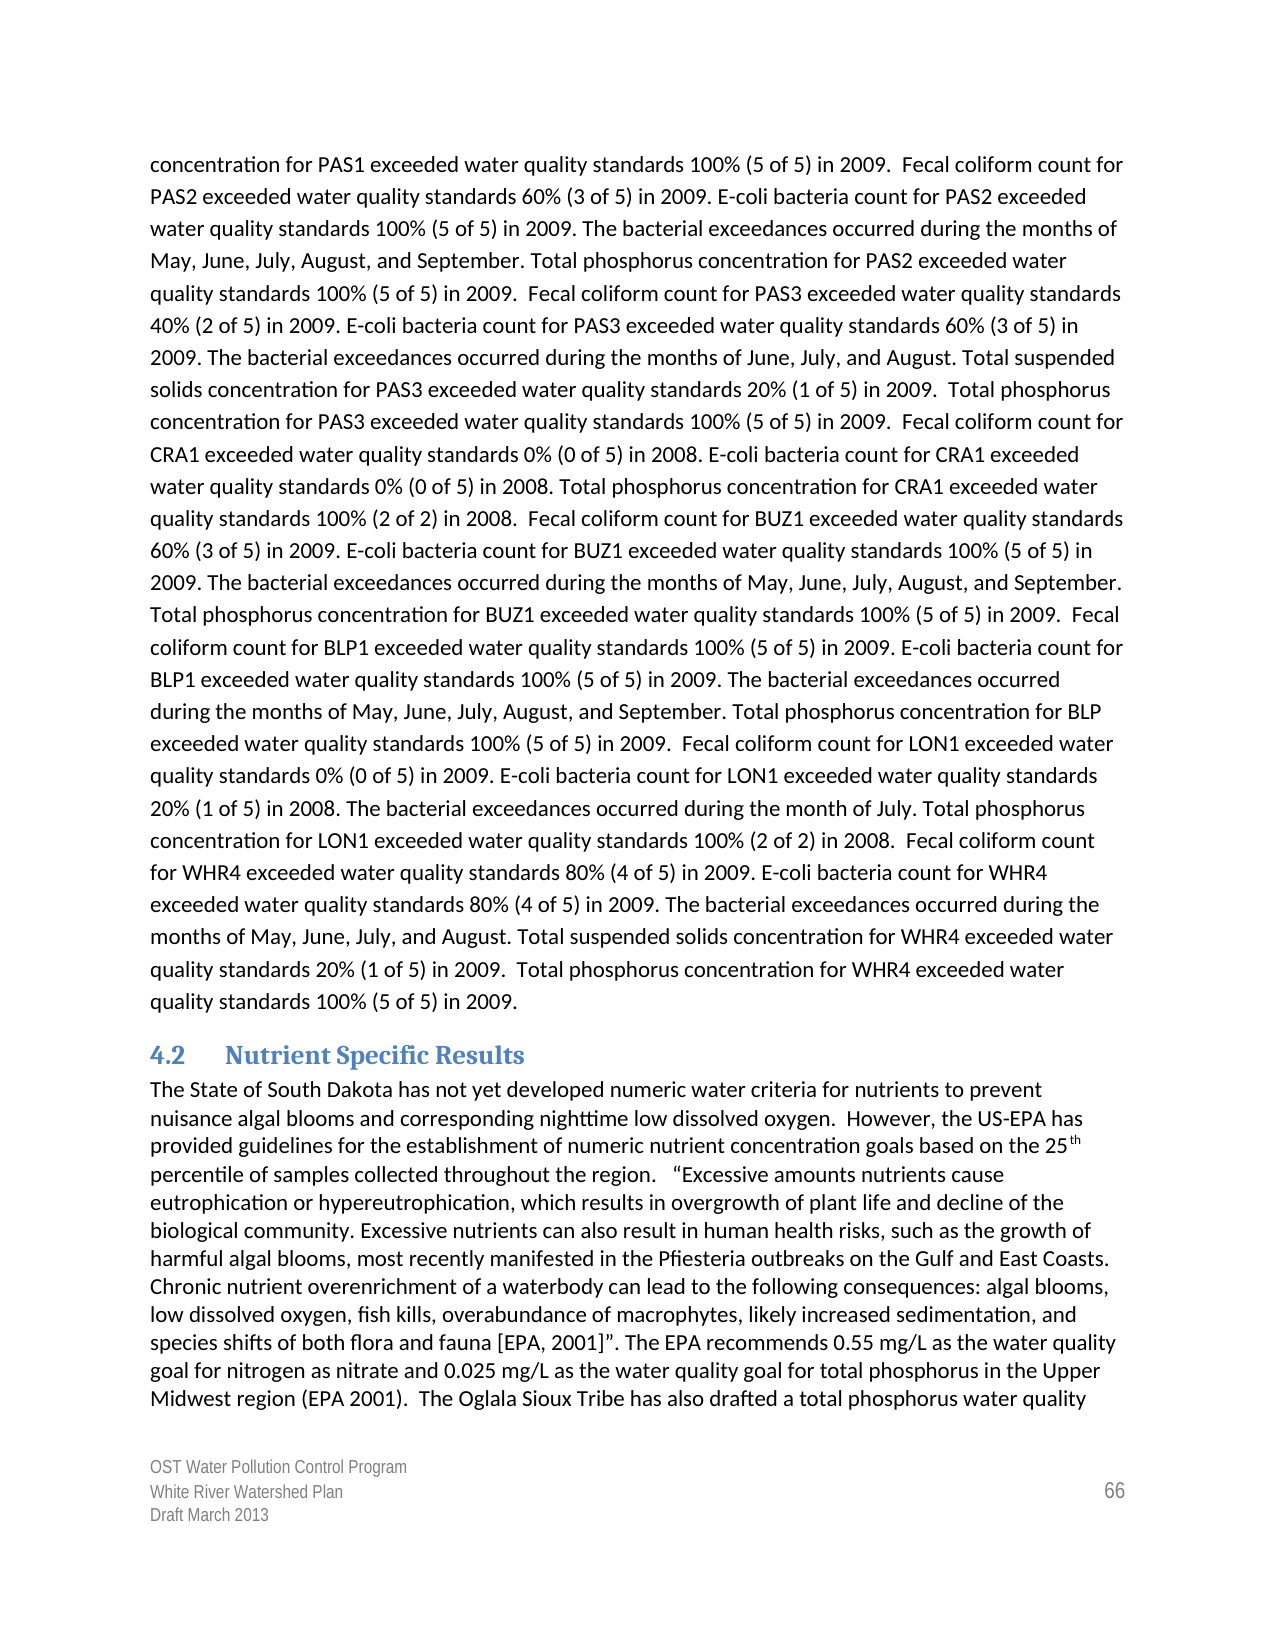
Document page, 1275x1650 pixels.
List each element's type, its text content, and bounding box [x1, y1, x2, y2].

subtitle 4.2 Nutrient Specific Results [150, 1040, 1125, 1071]
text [150, 150, 1125, 1015]
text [150, 1076, 1125, 1412]
